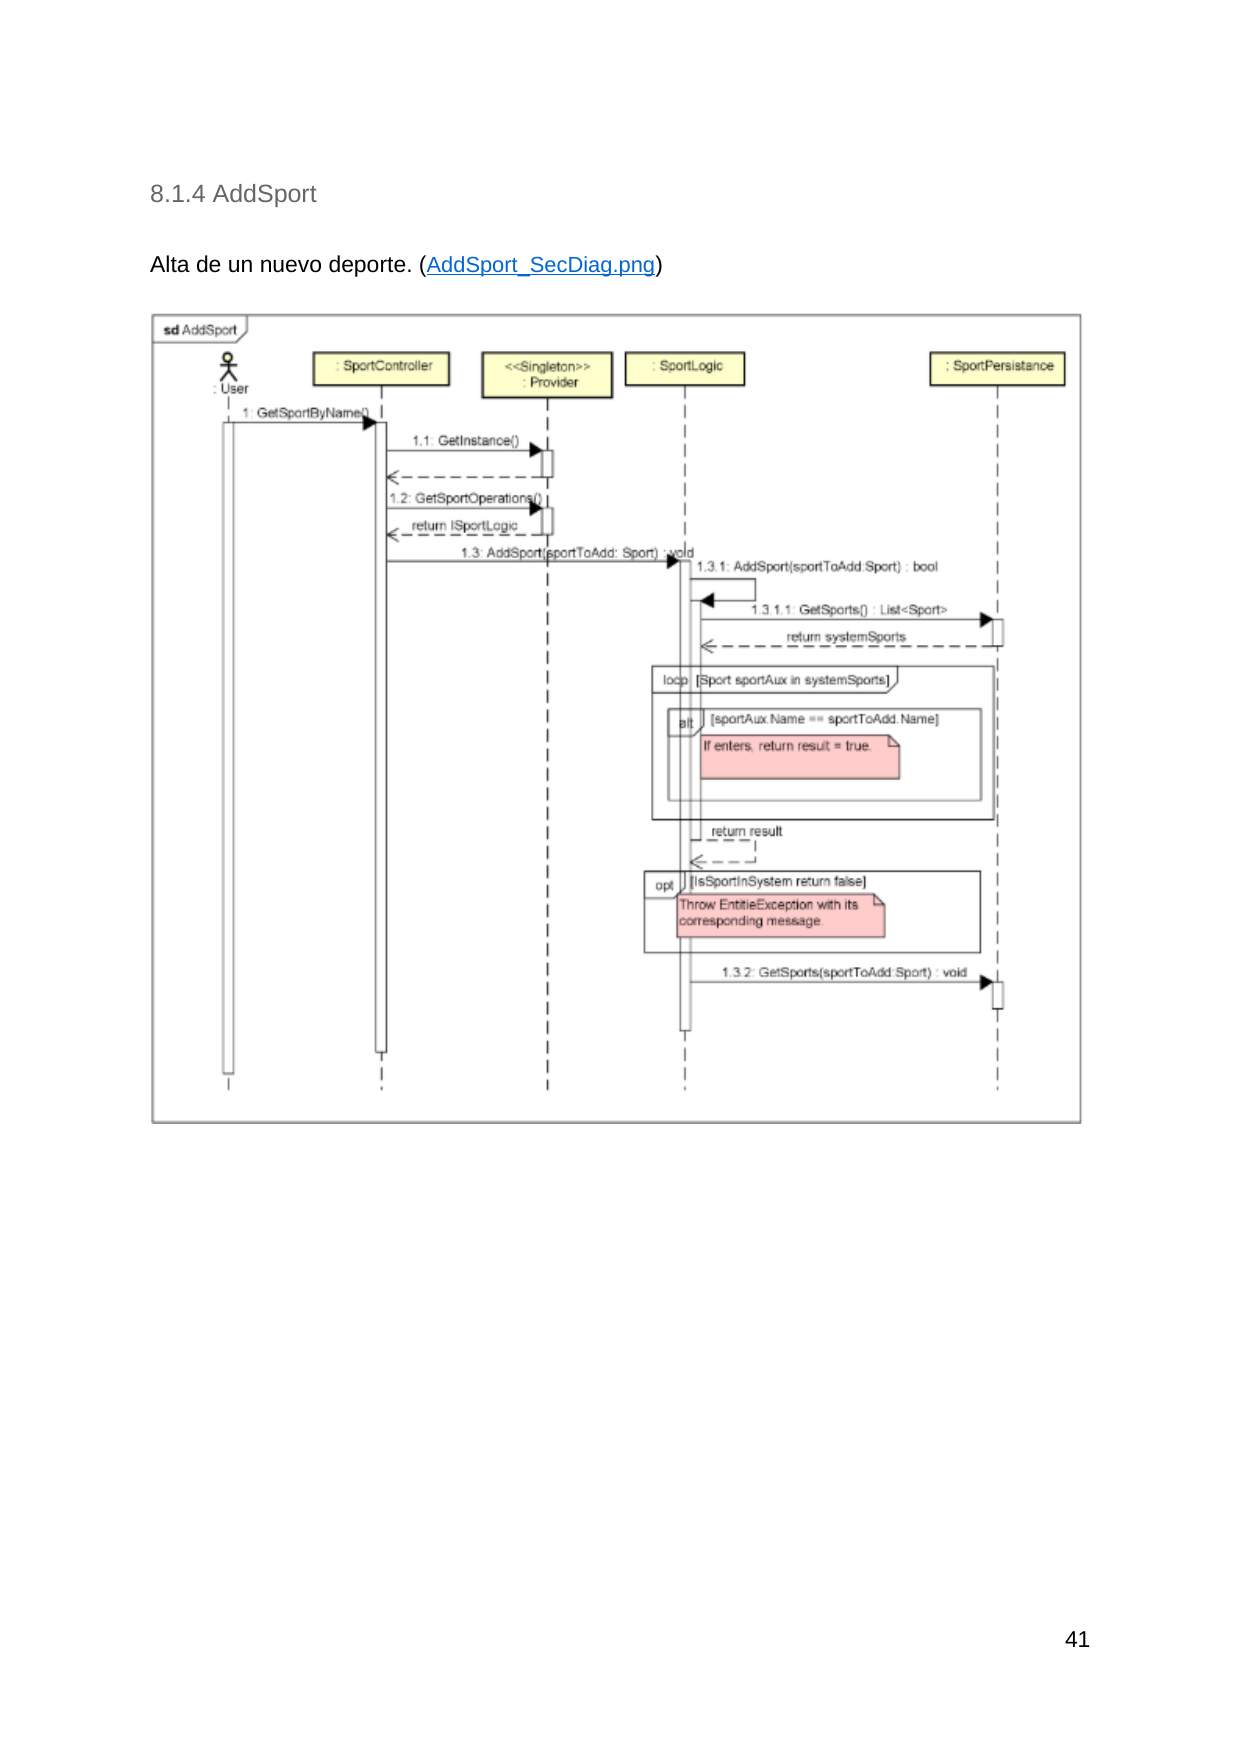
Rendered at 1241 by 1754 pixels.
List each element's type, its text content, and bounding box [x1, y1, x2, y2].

subtitle 8.1.4 AddSport [150, 179, 1090, 208]
text Alta de un nuevo deporte. (AddSport_SecDiag.png) [150, 251, 1090, 277]
picture [150, 311, 1083, 1124]
